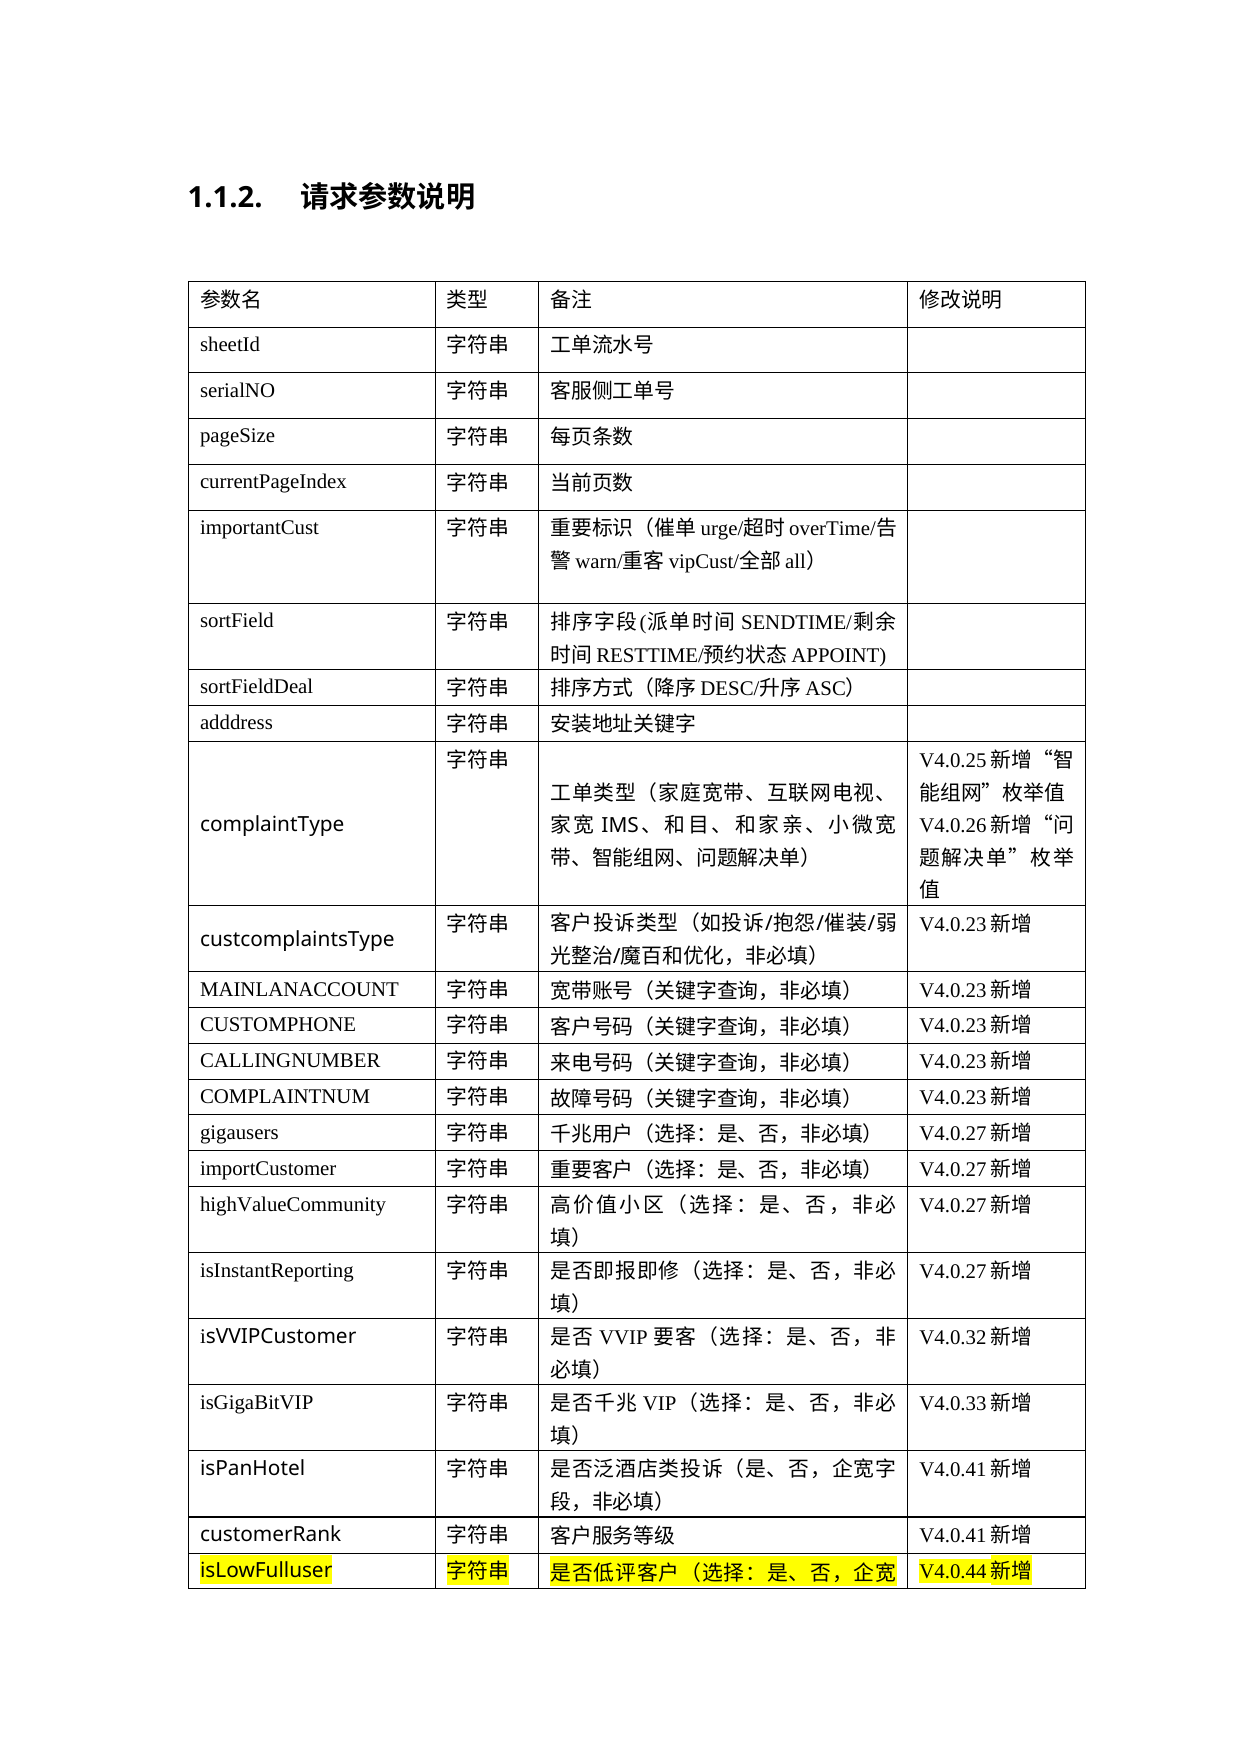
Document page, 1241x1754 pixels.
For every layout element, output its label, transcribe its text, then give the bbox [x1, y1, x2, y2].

table_cell [908, 670, 1085, 705]
table_cell 字符串 [436, 906, 538, 971]
table_header 参数名 [189, 282, 435, 327]
table_cell 重要客户（选择：是、否，非必填） [539, 1151, 907, 1186]
table_cell 字符串 [436, 972, 538, 1007]
table_cell 字符串 [436, 1115, 538, 1150]
table_cell custcomplaintsType [189, 906, 435, 971]
table_cell 安装地址关键字 [539, 706, 907, 741]
table_cell isGigaBitVIP [189, 1385, 435, 1450]
table_cell isLowFulluser [189, 1554, 435, 1588]
table_cell customerRank [189, 1518, 435, 1552]
table_cell V4.0.44新增 [908, 1554, 1085, 1588]
table_cell V4.0.32新增 [908, 1319, 1085, 1384]
table_cell V4.0.33新增 [908, 1385, 1085, 1450]
table_cell 字符串 [436, 742, 538, 904]
table_cell V4.0.23新增 [908, 1008, 1085, 1042]
table_cell [908, 328, 1085, 372]
table_cell 高价值小区（选择：是、否，非必填） [539, 1187, 907, 1252]
table_cell isInstantReporting [189, 1253, 435, 1318]
table_cell 宽带账号（关键字查询，非必填） [539, 972, 907, 1007]
table_cell [908, 419, 1085, 464]
table_cell V4.0.23新增 [908, 906, 1085, 971]
table_cell sortFieldDeal [189, 670, 435, 705]
table_cell V4.0.23新增 [908, 972, 1085, 1007]
table_cell 当前页数 [539, 465, 907, 509]
table_cell [908, 373, 1085, 418]
table_cell 故障号码（关键字查询，非必填） [539, 1080, 907, 1114]
table_cell V4.0.27新增 [908, 1115, 1085, 1150]
table_cell 字符串 [436, 1080, 538, 1114]
table_cell MAINLANACCOUNT [189, 972, 435, 1007]
table_cell V4.0.27新增 [908, 1187, 1085, 1252]
table_cell 字符串 [436, 706, 538, 741]
table_cell 字符串 [436, 465, 538, 509]
table_cell sortField [189, 604, 435, 669]
table_cell COMPLAINTNUM [189, 1080, 435, 1114]
table_cell 字符串 [436, 419, 538, 464]
subtitle 请求参数说明 [187, 162, 1053, 227]
table_cell isVVIPCustomer [189, 1319, 435, 1384]
table_header 类型 [436, 282, 538, 327]
table_cell 是否千兆VIP（选择：是、否，非必填） [539, 1385, 907, 1450]
table_cell V4.0.23新增 [908, 1044, 1085, 1078]
table_cell 字符串 [436, 511, 538, 603]
table_cell V4.0.41新增 [908, 1451, 1085, 1516]
table_cell highValueCommunity [189, 1187, 435, 1252]
table_cell 字符串 [436, 670, 538, 705]
table_cell V4.0.25新增“智能组网”枚举值 V4.0.26新增“问题解决单”枚举值 [908, 742, 1085, 904]
table_cell 字符串 [436, 604, 538, 669]
table_cell 字符串 [436, 1319, 538, 1384]
table_cell importantCust [189, 511, 435, 603]
table_cell [908, 511, 1085, 603]
table_cell 工单流水号 [539, 328, 907, 372]
table_cell importCustomer [189, 1151, 435, 1186]
table_cell 每页条数 [539, 419, 907, 464]
table_cell 字符串 [436, 328, 538, 372]
table_cell V4.0.41新增 [908, 1518, 1085, 1552]
table_cell 客户号码（关键字查询，非必填） [539, 1008, 907, 1042]
table_cell adddress [189, 706, 435, 741]
table_cell serialNO [189, 373, 435, 418]
table_cell 客户投诉类型（如投诉/抱怨/催装/弱光整治/魔百和优化，非必填） [539, 906, 907, 971]
table_cell [908, 465, 1085, 509]
table_cell 客服侧工单号 [539, 373, 907, 418]
table_cell 字符串 [436, 1253, 538, 1318]
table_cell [539, 1554, 907, 1588]
table_cell 工单类型（家庭宽带、互联网电视、家宽IMS、和目、和家亲、小微宽带、智能组网、问题解决单） [539, 742, 907, 904]
table_cell 字符串 [436, 1385, 538, 1450]
table_cell 字符串 [436, 1008, 538, 1042]
table_cell currentPageIndex [189, 465, 435, 509]
table_cell 是否VVIP要客（选择：是、否，非必填） [539, 1319, 907, 1384]
table_cell complaintType [189, 742, 435, 904]
table_cell 字符串 [436, 1451, 538, 1516]
table_cell 字符串 [436, 1518, 538, 1552]
table_cell 字符串 [436, 1187, 538, 1252]
table_cell CUSTOMPHONE [189, 1008, 435, 1042]
table_cell [908, 604, 1085, 669]
table_header 备注 [539, 282, 907, 327]
table_cell 重要标识（催单urge/超时overTime/告警warn/重客vipCust/全部all） [539, 511, 907, 603]
table_cell CALLINGNUMBER [189, 1044, 435, 1078]
table_cell 客户服务等级 [539, 1518, 907, 1552]
table_cell gigausers [189, 1115, 435, 1150]
table_cell pageSize [189, 419, 435, 464]
table_cell sheetId [189, 328, 435, 372]
table_header 修改说明 [908, 282, 1085, 327]
table_cell 是否泛酒店类投诉（是、否，企宽字段，非必填） [539, 1451, 907, 1516]
table_cell isPanHotel [189, 1451, 435, 1516]
table_cell V4.0.23新增 [908, 1080, 1085, 1114]
table_cell 字符串 [436, 1151, 538, 1186]
table_cell V4.0.27新增 [908, 1253, 1085, 1318]
table_cell 字符串 [436, 1044, 538, 1078]
table_cell 是否即报即修（选择：是、否，非必填） [539, 1253, 907, 1318]
table_cell 千兆用户（选择：是、否，非必填） [539, 1115, 907, 1150]
table_cell [908, 706, 1085, 741]
table_cell 排序方式（降序DESC/升序ASC） [539, 670, 907, 705]
table_cell 排序字段(派单时间SENDTIME/剩余时间RESTTIME/预约状态APPOINT) [539, 604, 907, 669]
table_cell 来电号码（关键字查询，非必填） [539, 1044, 907, 1078]
table_cell 字符串 [436, 1554, 538, 1588]
table_cell V4.0.27新增 [908, 1151, 1085, 1186]
table_cell 字符串 [436, 373, 538, 418]
